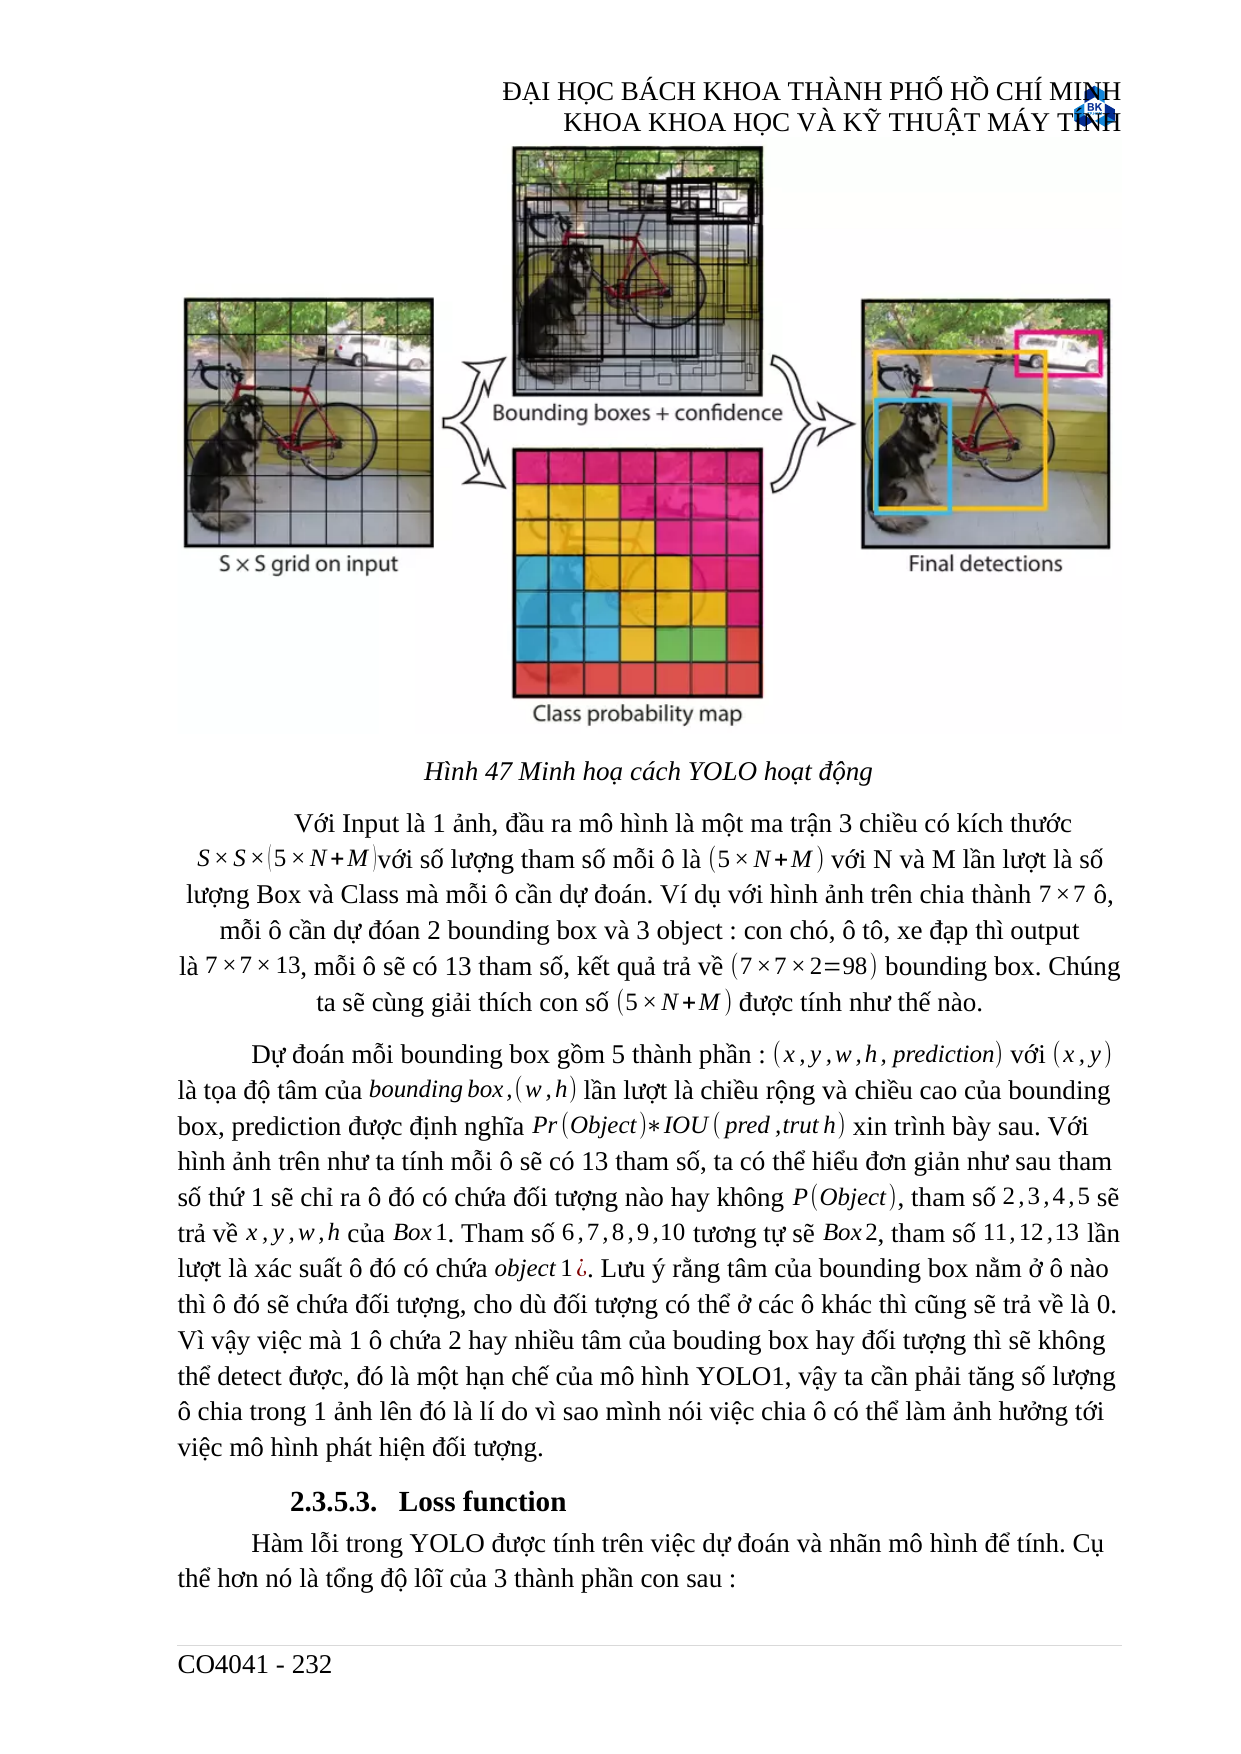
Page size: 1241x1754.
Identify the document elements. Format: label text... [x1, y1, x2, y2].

text Dự đoán mỗi bounding box gồm 5 thành phần : với là tọa độ tâm của lần lượt là chiều rộng và chiều cao của bounding box, prediction được định nghĩa xin trình bày sau. Với hình ảnh trên như ta tính mỗi ô sẽ có 13 tham số, ta có thể hiểu đơn giản như sau tham số thứ 1 sẽ chỉ ra ô đó có chứa đối tượng nào hay không , tham số sẽ trả về của . Tham số tương tự sẽ , tham số lần lượt là xác suất ô đó có chứa . Lưu ý rằng tâm của bounding box nằm ở ô nào thì ô đó sẽ chứa đối tượng, cho dù đối tượng có thể ở các ô khác thì cũng sẽ trả về là 0. Vì vậy việc mà 1 ô chứa 2 hay nhiều tâm của bouding box hay đối tượng thì sẽ không thể detect được, đó là một hạn chế của mô hình YOLO1, vậy ta cần phải tăng số lượng ô chia trong 1 ảnh lên đó là lí do vì sao mình nói việc chia ô có thể làm ảnh hưởng tới việc mô hình phát hiện đối tượng. [177, 1038, 1122, 1462]
subtitle Loss function [290, 1484, 1122, 1517]
text Với Input là 1 ảnh, đầu ra mô hình là một ma trận 3 chiều có kích thước với số lượng tham số mỗi ô là với N và M lần lượt là số lượng Box và Class mà mỗi ô cần dự đoán. Ví dụ với hình ảnh trên chia thành ô, mỗi ô cần dự đóan 2 bounding box và 3 object : con chó, ô tô, xe đạp thì output là , mỗi ô sẽ có 13 tham số, kết quả trả về bounding box. Chúng ta sẽ cùng giải thích con số được tính như thế nào. [177, 807, 1122, 1017]
text Hình 47 Minh hoạ cách YOLO hoạt động [177, 755, 1122, 786]
picture [177, 137, 1123, 734]
picture [1067, 82, 1123, 133]
text Hàm lỗi trong YOLO được tính trên việc dự đoán và nhãn mô hình để tính. Cụ thể hơn nó là tổng độ lôĩ của 3 thành phần con sau : [177, 1527, 1122, 1593]
picture [1088, 82, 1097, 94]
picture [1107, 82, 1115, 90]
